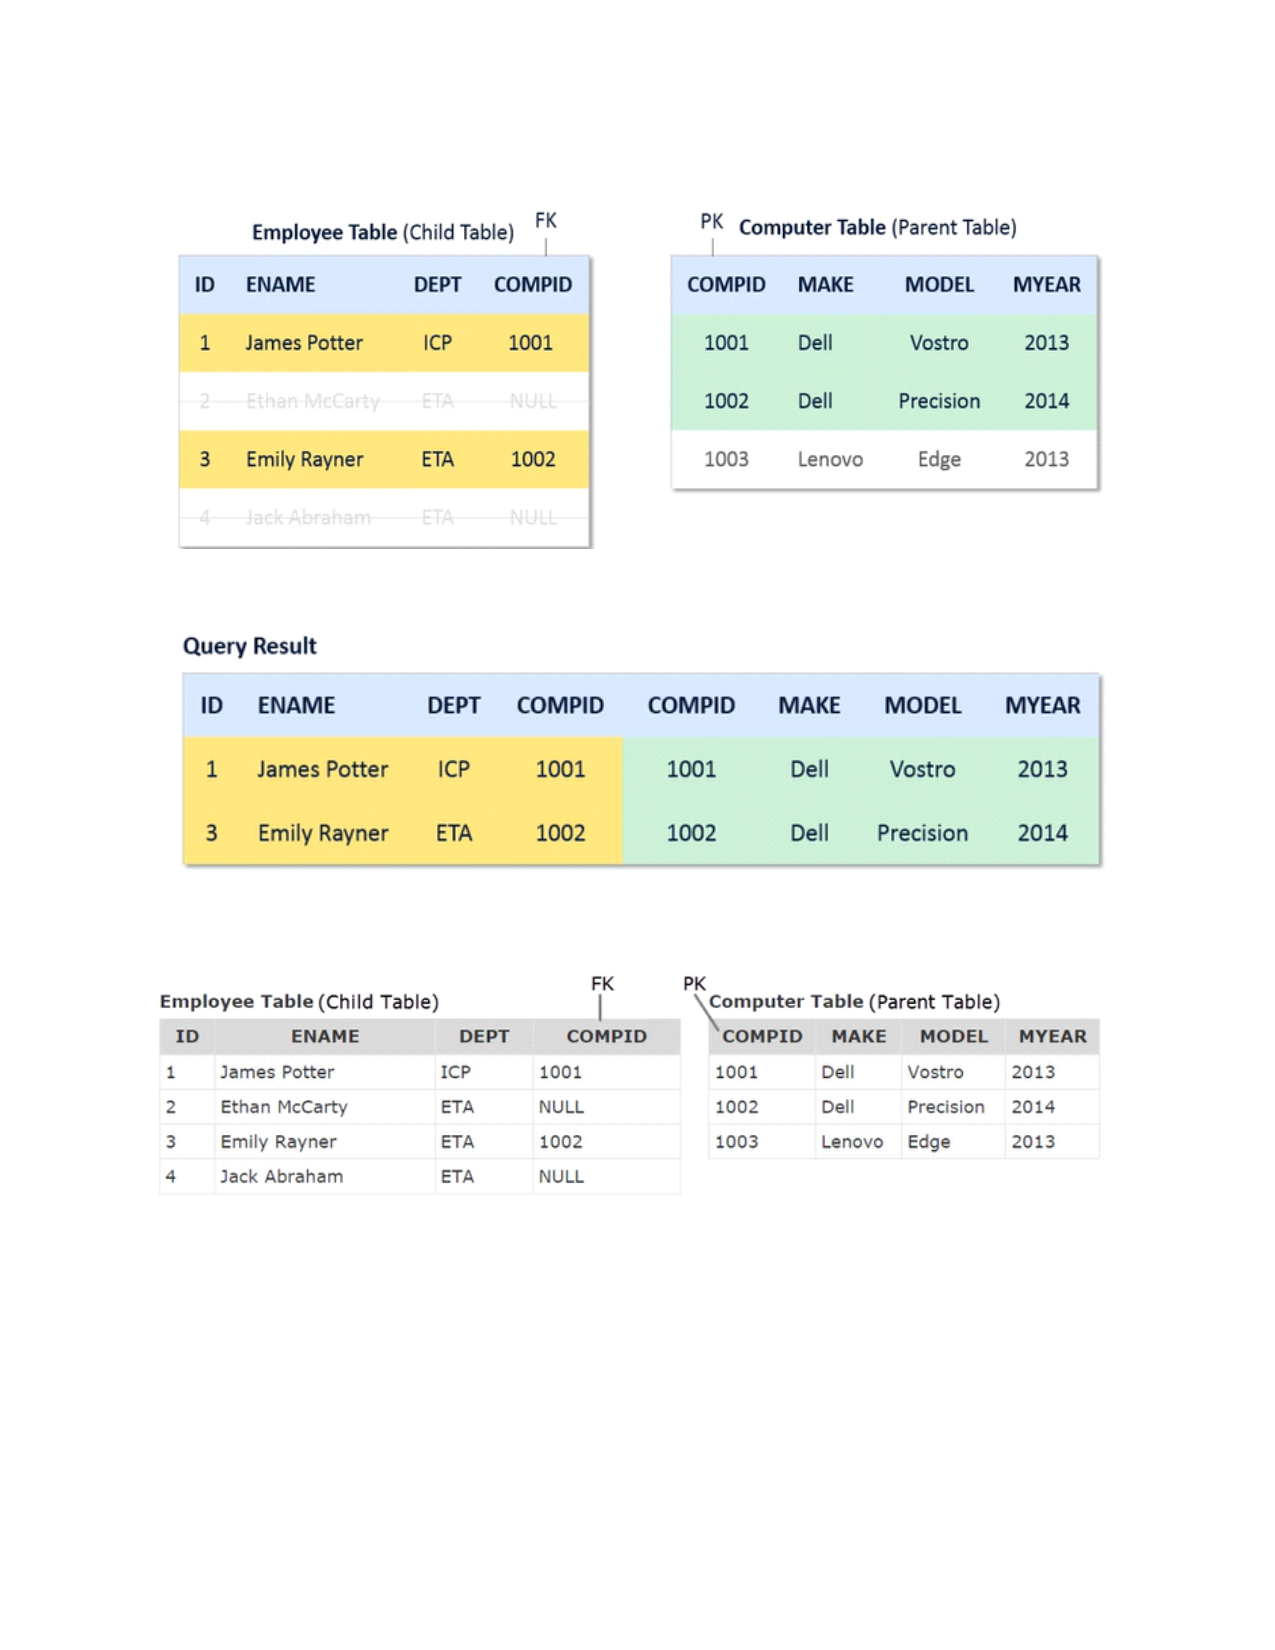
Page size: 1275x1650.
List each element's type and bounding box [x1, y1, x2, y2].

picture [150, 632, 1110, 875]
picture [150, 959, 1110, 1199]
picture [150, 209, 1110, 549]
